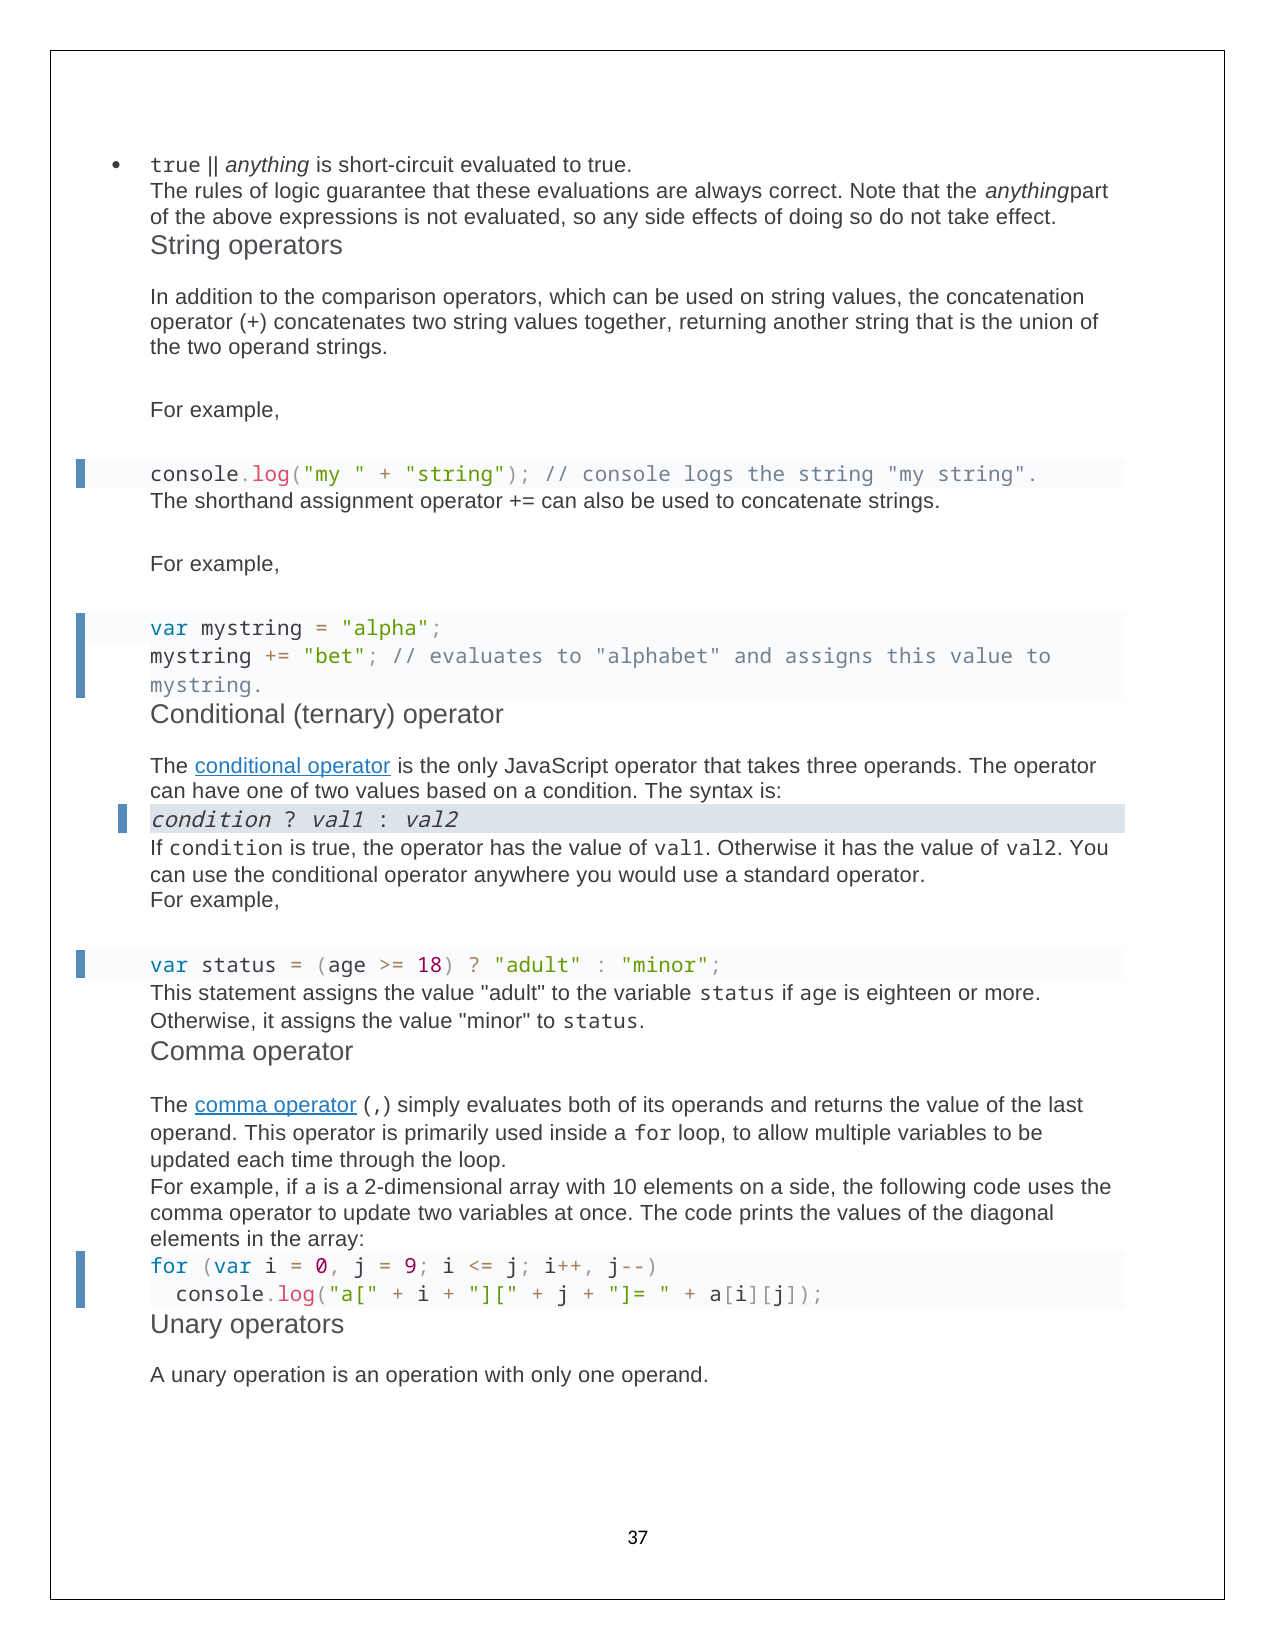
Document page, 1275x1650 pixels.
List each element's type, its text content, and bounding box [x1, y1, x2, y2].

text For example, [150, 551, 1125, 576]
subtitle Comma operator [150, 1035, 1125, 1066]
subtitle Conditional (ternary) operator [150, 698, 1125, 730]
text This statement assigns the value "adult" to the variable status if age is eighteen or more. Otherwise, it assigns the value "minor" to status. [150, 978, 1125, 1035]
text var status = (age >= 18) ? "adult" : "minor"; [85, 950, 1125, 978]
text console.log("my " + "string"); // console logs the string "my string". [85, 459, 1125, 488]
text condition ? val1 : val2 [150, 804, 1125, 833]
text The rules of logic guarantee that these evaluations are always correct. Note that the anythingpart of the above expressions is not evaluated, so any side effects of doing so do not take effect. [150, 178, 1125, 229]
text The comma operator (,) simply evaluates both of its operands and returns the value of the last operand. This operator is primarily used inside a for loop, to allow multiple variables to be updated each time through the loop. [150, 1090, 1125, 1172]
subtitle Unary operators [150, 1308, 1125, 1339]
subtitle String operators [150, 229, 1125, 260]
list true || anything is short-circuit evaluated to true. [112, 150, 1125, 178]
text The conditional operator is the only JavaScript operator that takes three operands. The operator can have one of two values based on a condition. The syntax is: [150, 753, 1125, 804]
text If condition is true, the operator has the value of val1. Otherwise it has the value of val2. You can use the conditional operator anywhere you would use a standard operator. [150, 833, 1125, 887]
text var mystring = "alpha"; [85, 613, 1125, 642]
text For example, if a is a 2-dimensional array with 10 elements on a side, the following code uses the comma operator to update two variables at once. The code prints the values of the diagonal elements in the array: [150, 1172, 1125, 1251]
text The shorthand assignment operator += can also be used to concatenate strings. [150, 488, 1125, 513]
text In addition to the comparison operators, which can be used on string values, the concatenation operator (+) concatenates two string values together, returning another string that is the union of the two operand strings. [150, 283, 1125, 359]
text For example, [150, 397, 1125, 422]
text mystring += "bet"; // evaluates to "alphabet" and assigns this value to mystring. [150, 642, 1125, 698]
text console.log("a[" + i + "][" + j + "]= " + a[i][j]); [150, 1279, 1125, 1308]
text A unary operation is an operation with only one operand. [150, 1362, 1125, 1387]
text For example, [150, 887, 1125, 912]
text for (var i = 0, j = 9; i <= j; i++, j--) [150, 1251, 1125, 1279]
